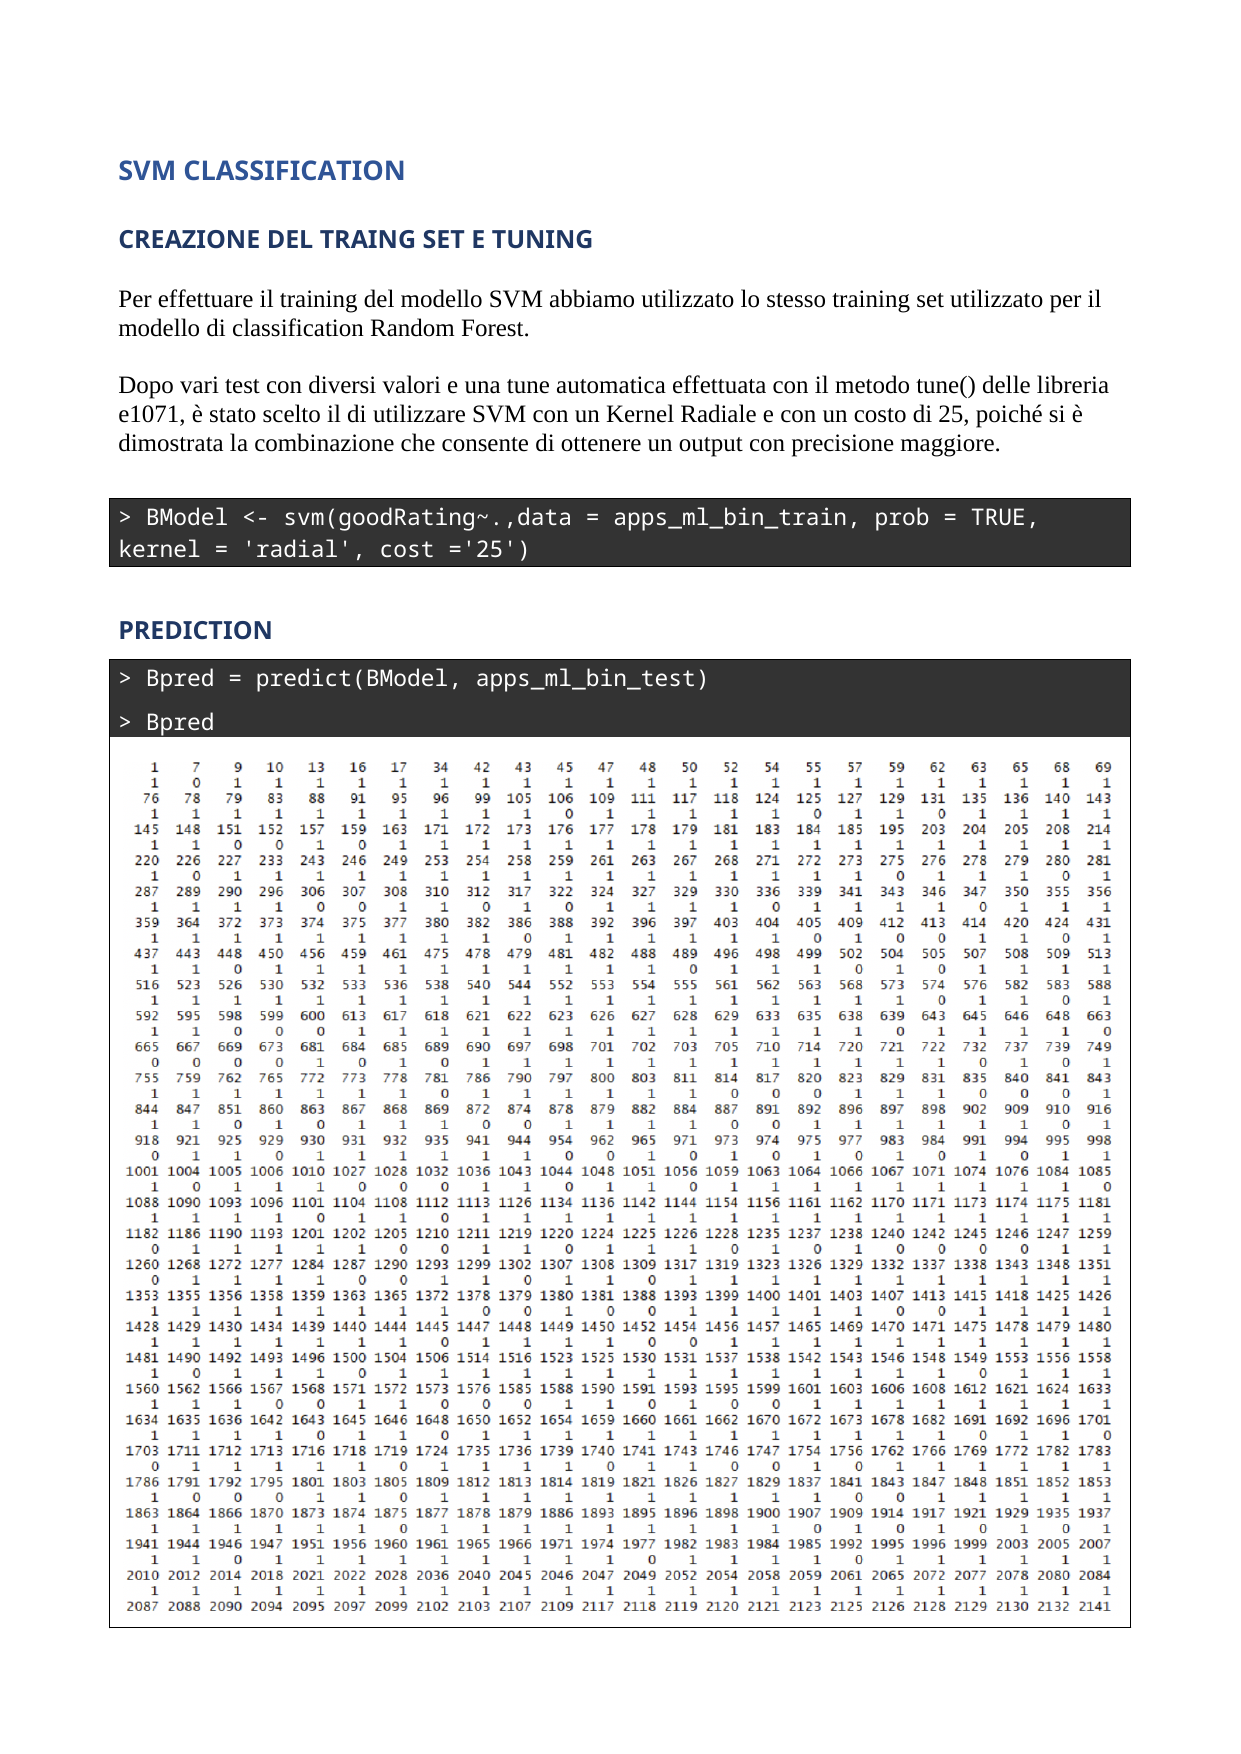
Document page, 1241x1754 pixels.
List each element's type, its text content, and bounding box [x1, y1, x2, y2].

subtitle PREDICTION [118, 612, 1122, 646]
subtitle SVM CLASSIFICATION [118, 152, 1122, 189]
subtitle CREAZIONE DEL TRAING SET E TUNING [118, 222, 1122, 256]
text Per effettuare il training del modello SVM abbiamo utilizzato lo stesso training set utilizzato per il modello di classification Random Forest. [118, 284, 1122, 342]
text Dopo vari test con diversi valori e una tune automatica effettuata con il metodo tune() delle libreria e1071, è stato scelto il di utilizzare SVM con un Kernel Radiale e con un costo di 25, poiché si è dimostrata la combinazione che consente di ottenere un output con precisione maggiore. [118, 371, 1122, 457]
text > BModel <- svm(goodRating~.,data = apps_ml_bin_train, prob = TRUE, kernel = 'radial', cost ='25') [110, 499, 1130, 566]
picture [118, 762, 1122, 1626]
text > Bpred [110, 703, 1130, 737]
text > Bpred = predict(BModel, apps_ml_bin_test) [110, 660, 1130, 693]
